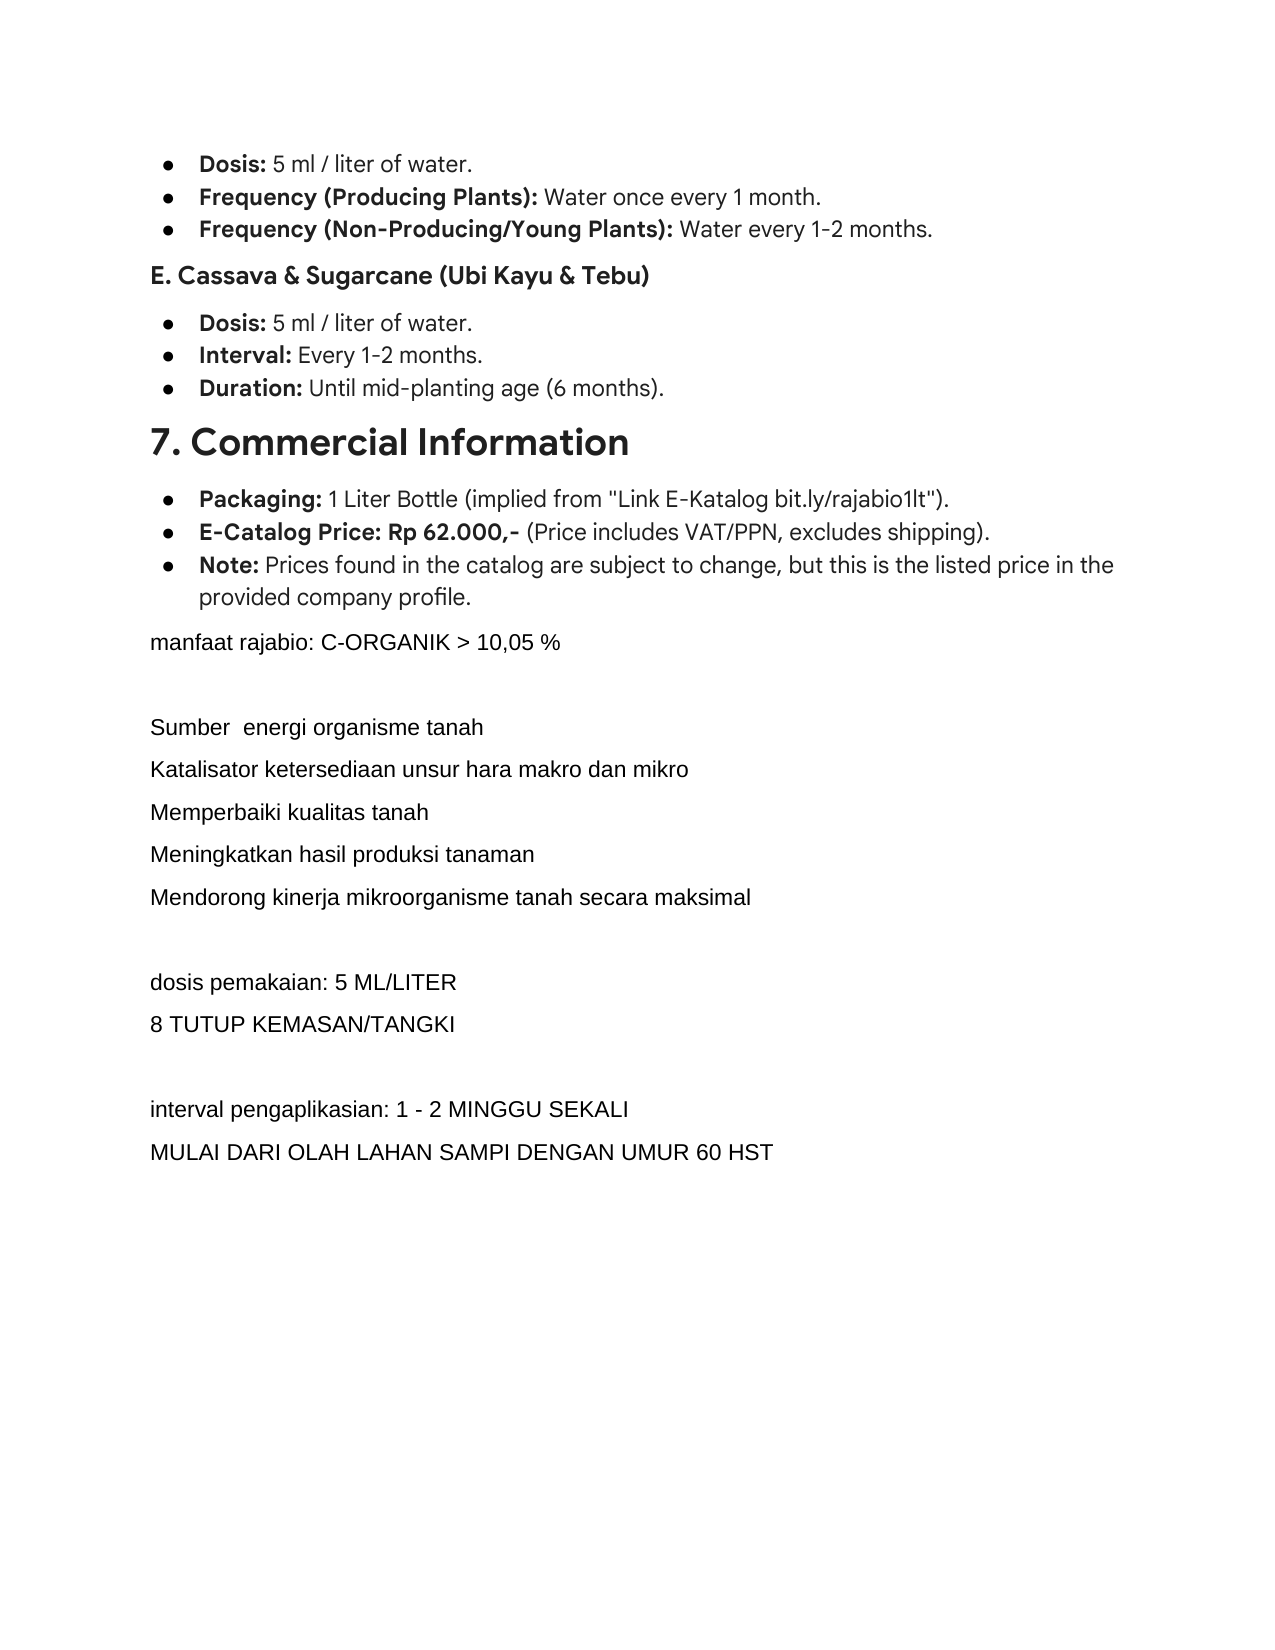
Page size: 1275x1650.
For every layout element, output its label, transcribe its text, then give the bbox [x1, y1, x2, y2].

text Memperbaiki kualitas tanah [150, 799, 1125, 825]
list Frequency (Producing Plants): Water once every 1 month. [161, 183, 1125, 211]
text Meningkatkan hasil produksi tanaman [150, 841, 1125, 868]
subtitle E. Cassava & Sugarcane (Ubi Kayu & Tebu) [150, 261, 1125, 292]
list Dosis: 5 ml / liter of water. [161, 309, 1125, 338]
text interval pengaplikasian: 1 - 2 MINGGU SEKALI [150, 1096, 1125, 1123]
text Mendorong kinerja mikroorganisme tanah secara maksimal [150, 884, 1125, 910]
list Packaging: 1 Liter Bottle (implied from "Link E-Katalog bit.ly/rajabio1lt"). [161, 486, 1125, 514]
list Frequency (Non-Producing/Young Plants): Water every 1-2 months. [161, 215, 1125, 244]
list Dosis: 5 ml / liter of water. [161, 150, 1125, 179]
text Katalisator ketersediaan unsur hara makro dan mikro [150, 756, 1125, 783]
text MULAI DARI OLAH LAHAN SAMPI DENGAN UMUR 60 HST [150, 1139, 1125, 1165]
list Note: Prices found in the catalog are subject to change, but this is the listed price in the provided company profile. [161, 551, 1125, 612]
subtitle 7. Commercial Information [150, 419, 1125, 466]
text dosis pemakaian: 5 ML/LITER [150, 969, 1125, 995]
text Sumber energi organisme tanah [150, 714, 1125, 740]
list Duration: Until mid-planting age (6 months). [161, 374, 1125, 403]
list E-Catalog Price: Rp 62.000,- (Price includes VAT/PPN, excludes shipping). [161, 518, 1125, 547]
text 8 TUTUP KEMASAN/TANGKI [150, 1011, 1125, 1038]
list Interval: Every 1-2 months. [161, 342, 1125, 370]
text manfaat rajabio: C-ORGANIK > 10,05 % [150, 629, 1125, 655]
